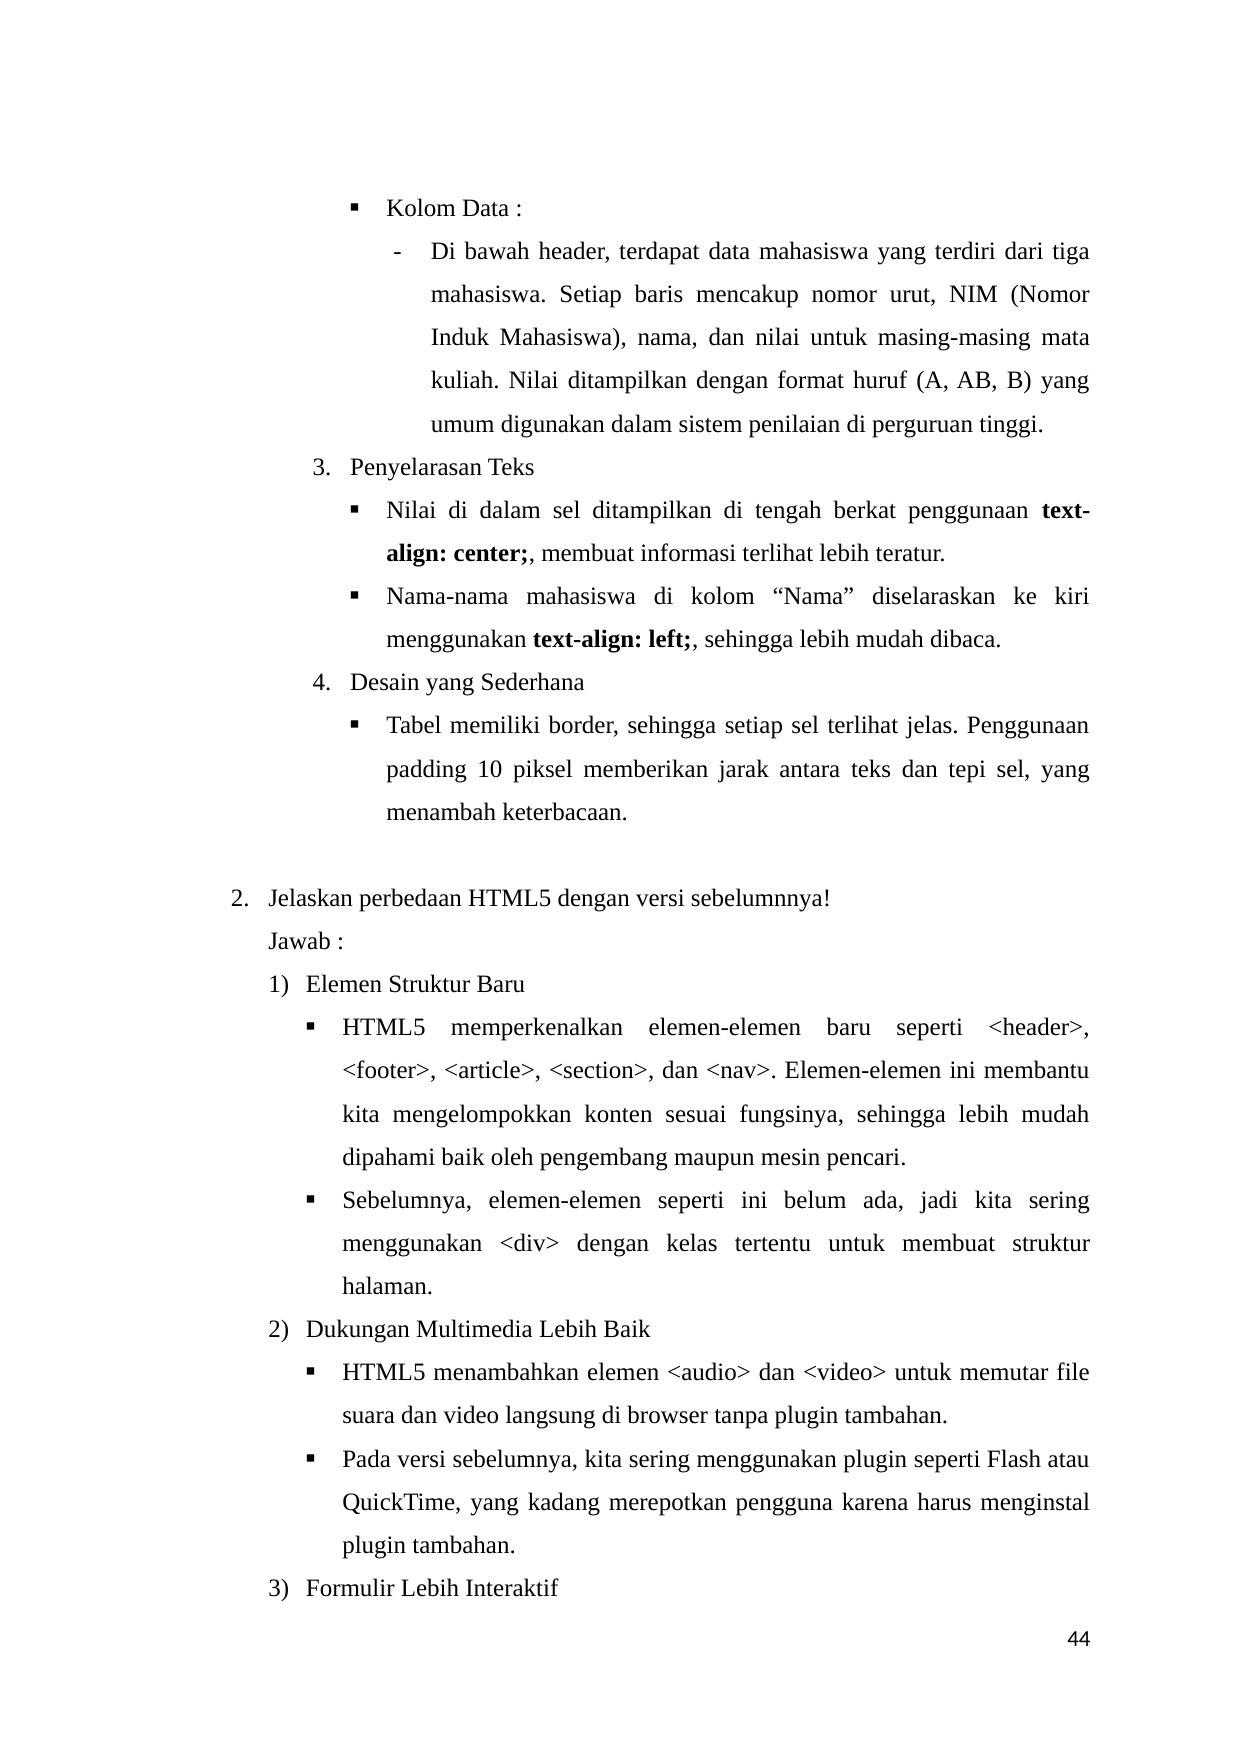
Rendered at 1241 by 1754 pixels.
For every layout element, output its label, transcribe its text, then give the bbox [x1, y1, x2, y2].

list HTML5 menambahkan elemen <audio> dan <video> untuk memutar file suara dan video langsung di browser tanpa plugin tambahan. [304, 1357, 1090, 1429]
list Nama-nama mahasiswa di kolom “Nama” diselaraskan ke kiri menggunakan text-align: left;, sehingga lebih mudah dibaca. [349, 581, 1090, 653]
list Nilai di dalam sel ditampilkan di tengah berkat penggunaan text-align: center;, membuat informasi terlihat lebih teratur. [349, 495, 1090, 567]
list Jawab : [268, 926, 1090, 955]
list Kolom Data : [349, 193, 1090, 222]
list Di bawah header, terdapat data mahasiswa yang terdiri dari tiga mahasiswa. Setiap baris mencakup nomor urut, NIM (Nomor Induk Mahasiswa), nama, dan nilai untuk masing-masing mata kuliah. Nilai ditampilkan dengan format huruf (A, AB, B) yang umum digunakan dalam sistem penilaian di perguruan tinggi. [393, 236, 1090, 437]
list Penyelarasan Teks [312, 452, 1090, 481]
list Tabel memiliki border, sehingga setiap sel terlihat jelas. Penggunaan padding 10 piksel memberikan jarak antara teks dan tepi sel, yang menambah keterbacaan. [349, 711, 1090, 826]
list Sebelumnya, elemen-elemen seperti ini belum ada, jadi kita sering menggunakan <div> dengan kelas tertentu untuk membuat struktur halaman. [304, 1185, 1090, 1300]
list Elemen Struktur Baru [268, 969, 1090, 998]
list HTML5 memperkenalkan elemen-elemen baru seperti <header>, <footer>, <article>, <section>, dan <nav>. Elemen-elemen ini membantu kita mengelompokkan konten sesuai fungsinya, sehingga lebih mudah dipahami baik oleh pengembang maupun mesin pencari. [304, 1012, 1090, 1171]
list Pada versi sebelumnya, kita sering menggunakan plugin seperti Flash atau QuickTime, yang kadang merepotkan pengguna karena harus menginstal plugin tambahan. [304, 1444, 1090, 1559]
list Dukungan Multimedia Lebih Baik [268, 1314, 1090, 1343]
list Formulir Lebih Interaktif [268, 1573, 1090, 1602]
list Desain yang Sederhana [312, 667, 1090, 696]
list Jelaskan perbedaan HTML5 dengan versi sebelumnnya! [231, 883, 1090, 912]
